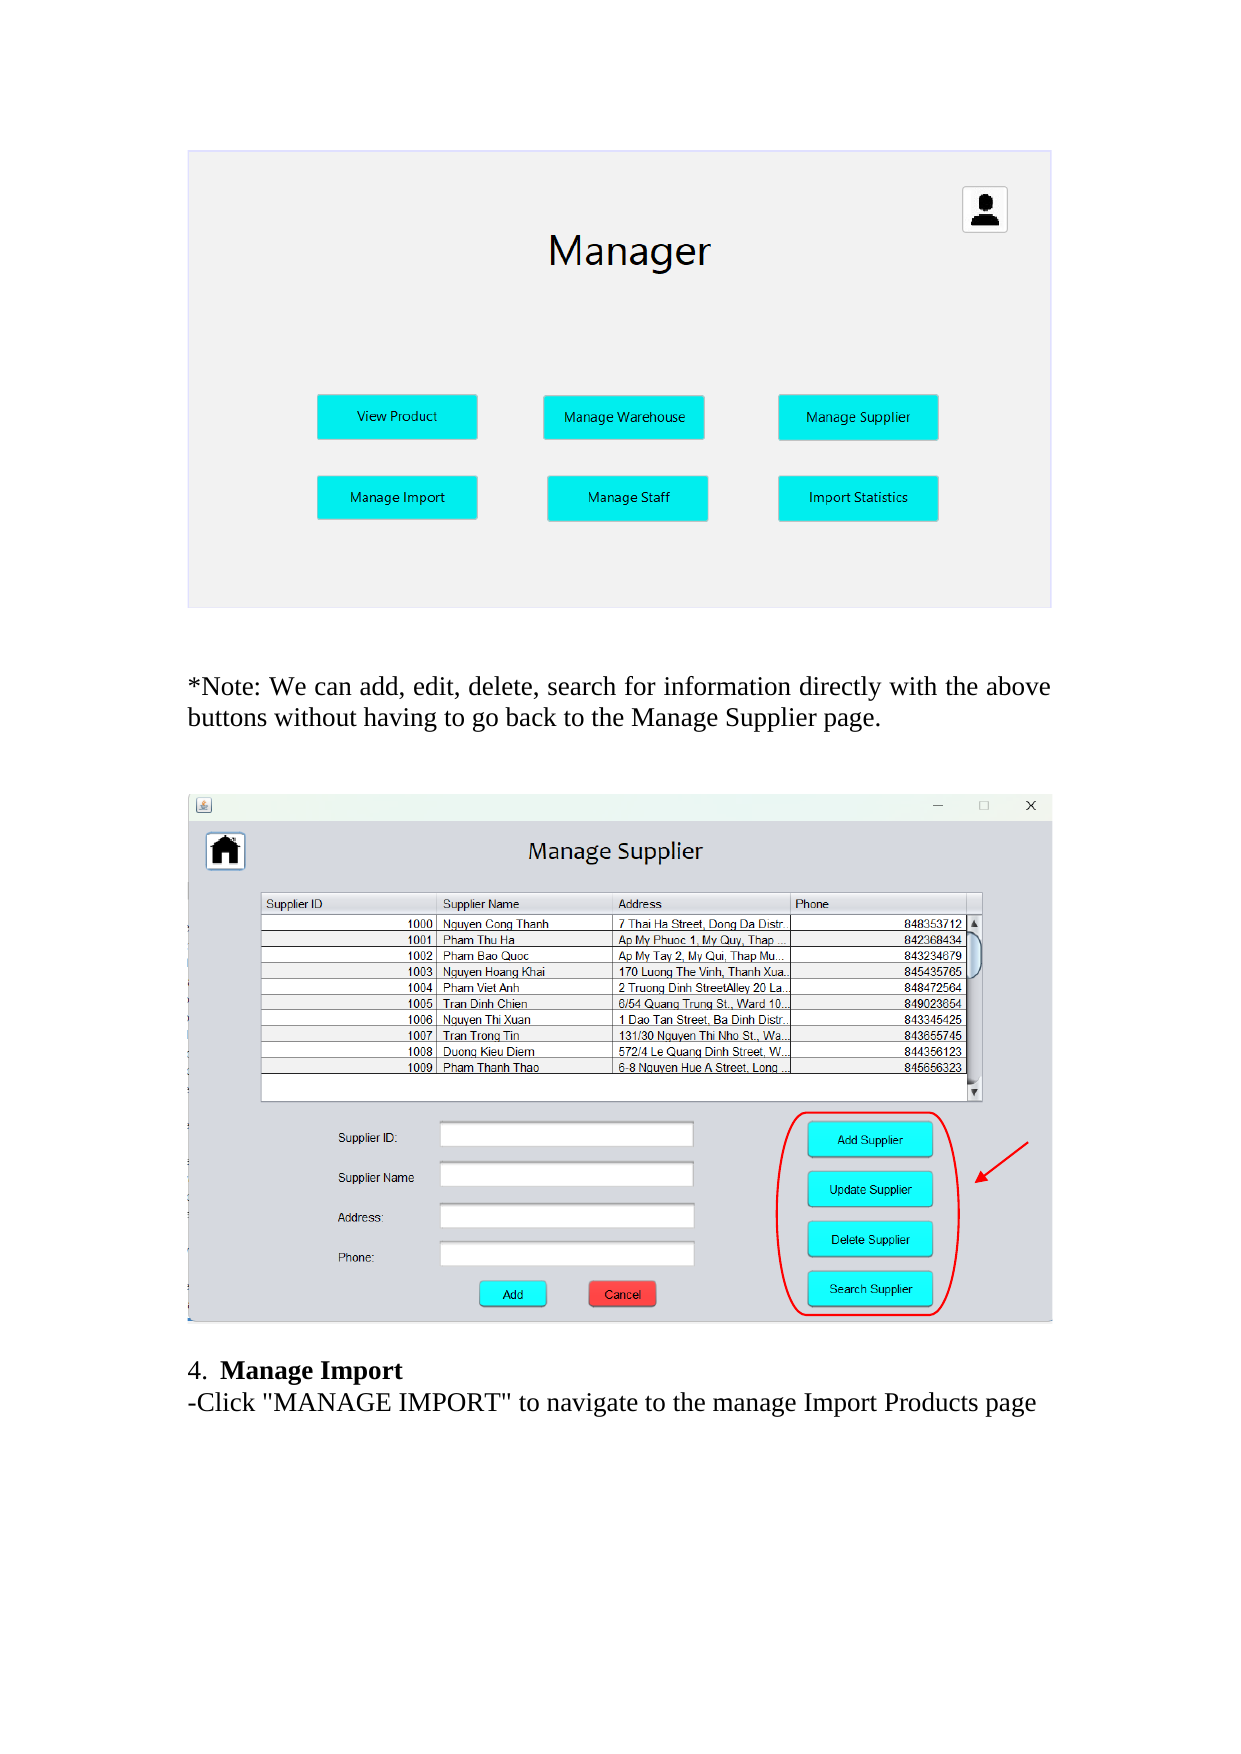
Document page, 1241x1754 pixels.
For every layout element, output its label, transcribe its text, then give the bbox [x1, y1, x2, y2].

picture [187, 150, 1052, 608]
text *Note: We can add, edit, delete, search for information directly with the above buttons without having to go back to the Manage Supplier page. [187, 670, 1053, 732]
list Manage Import [187, 1354, 1053, 1386]
picture [187, 794, 1053, 1324]
text -Click "MANAGE IMPORT" to navigate to the manage Import Products page [187, 1386, 1053, 1417]
